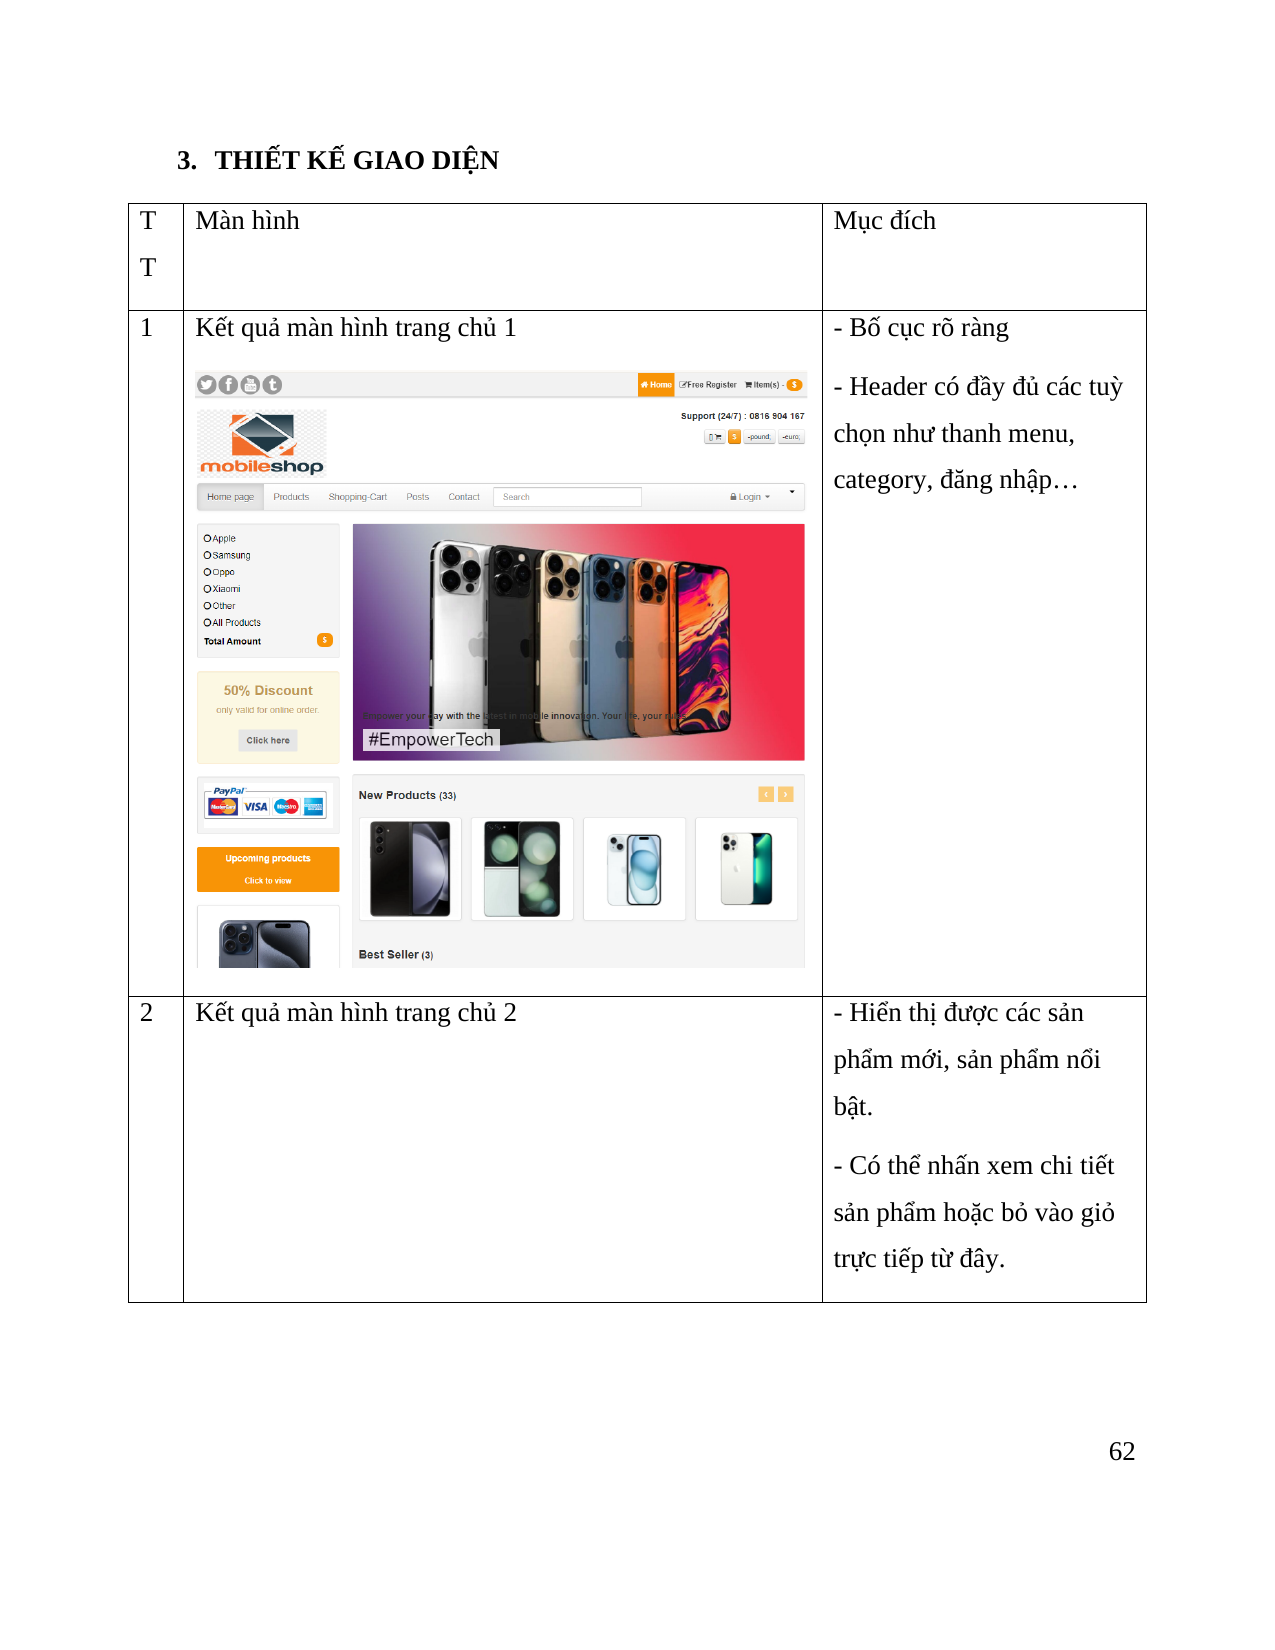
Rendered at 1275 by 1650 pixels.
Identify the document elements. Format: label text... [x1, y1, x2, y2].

table_cell - Bố cục rõ ràng - Header có đầy đủ các tuỳ chọn như thanh menu, category, đăng nhập… [823, 311, 1146, 996]
picture [195, 370, 808, 968]
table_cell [823, 997, 1146, 1302]
table_header Mục đích [823, 204, 1146, 310]
subtitle THIẾT KẾ GIAO DIỆN [177, 144, 1135, 175]
table_cell Kết quả màn hình trang chủ 1 [184, 311, 822, 996]
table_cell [184, 997, 822, 1302]
table_cell 2 [129, 997, 183, 1302]
table_header Màn hình [184, 204, 822, 310]
table_header TT [129, 204, 183, 310]
table_cell 1 [129, 311, 183, 996]
